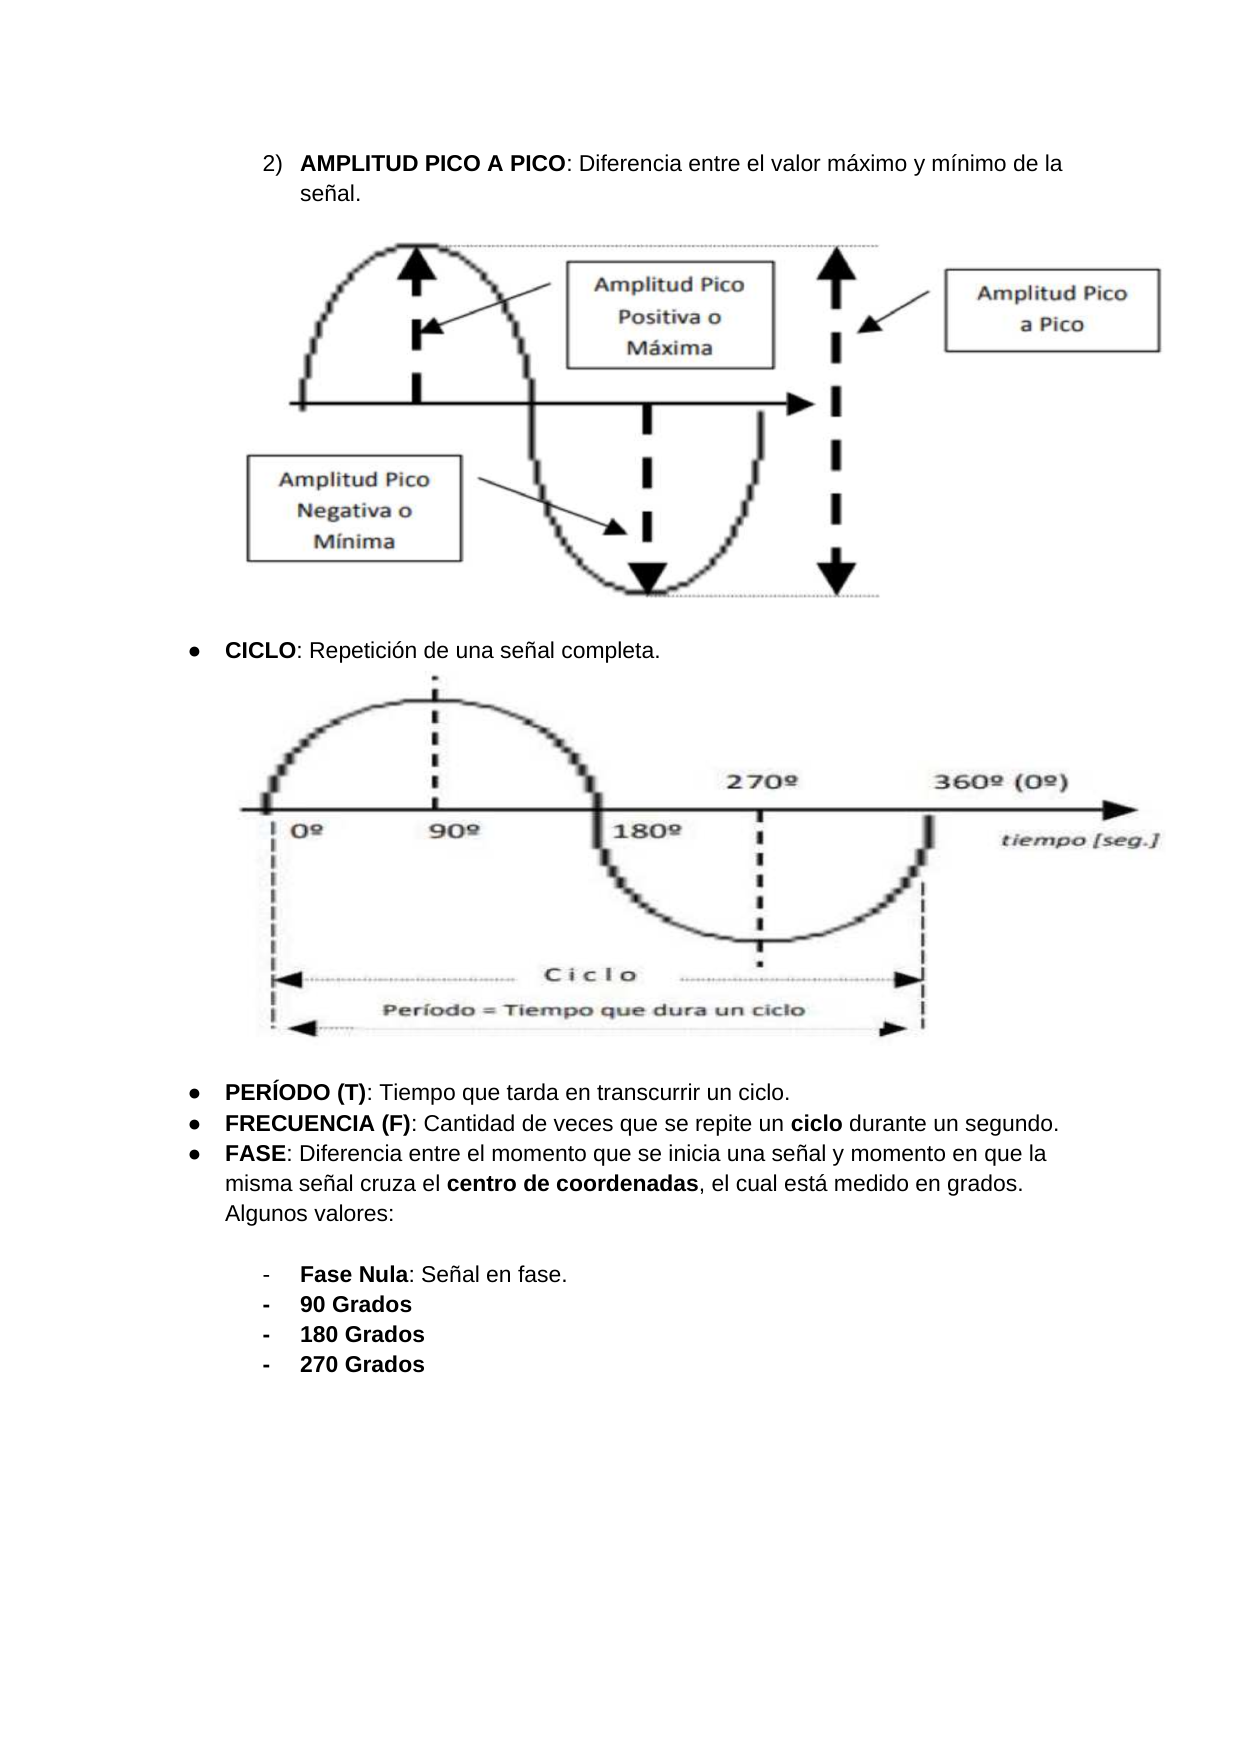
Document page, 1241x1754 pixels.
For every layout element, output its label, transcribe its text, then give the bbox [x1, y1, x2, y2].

list FRECUENCIA (F): Cantidad de veces que se repite un ciclo durante un segundo. [187, 1109, 1090, 1136]
list 90 Grados [262, 1291, 1090, 1317]
list FASE: Diferencia entre el momento que se inicia una señal y momento en que la misma señal cruza el centro de coordenadas, el cual está medido en grados. [187, 1140, 1090, 1196]
list AMPLITUD PICO A PICO: Diferencia entre el valor máximo y mínimo de la señal. [262, 150, 1090, 207]
picture [225, 667, 1166, 1046]
list 180 Grados [262, 1321, 1090, 1347]
list Fase Nula: Señal en fase. [262, 1261, 1090, 1287]
picture [225, 240, 1166, 604]
text Algunos valores: [225, 1200, 1090, 1227]
list CICLO: Repetición de una señal completa. [187, 637, 1090, 664]
list 270 Grados [262, 1351, 1090, 1378]
list PERÍODO (T): Tiempo que tarda en transcurrir un ciclo. [187, 1079, 1090, 1106]
